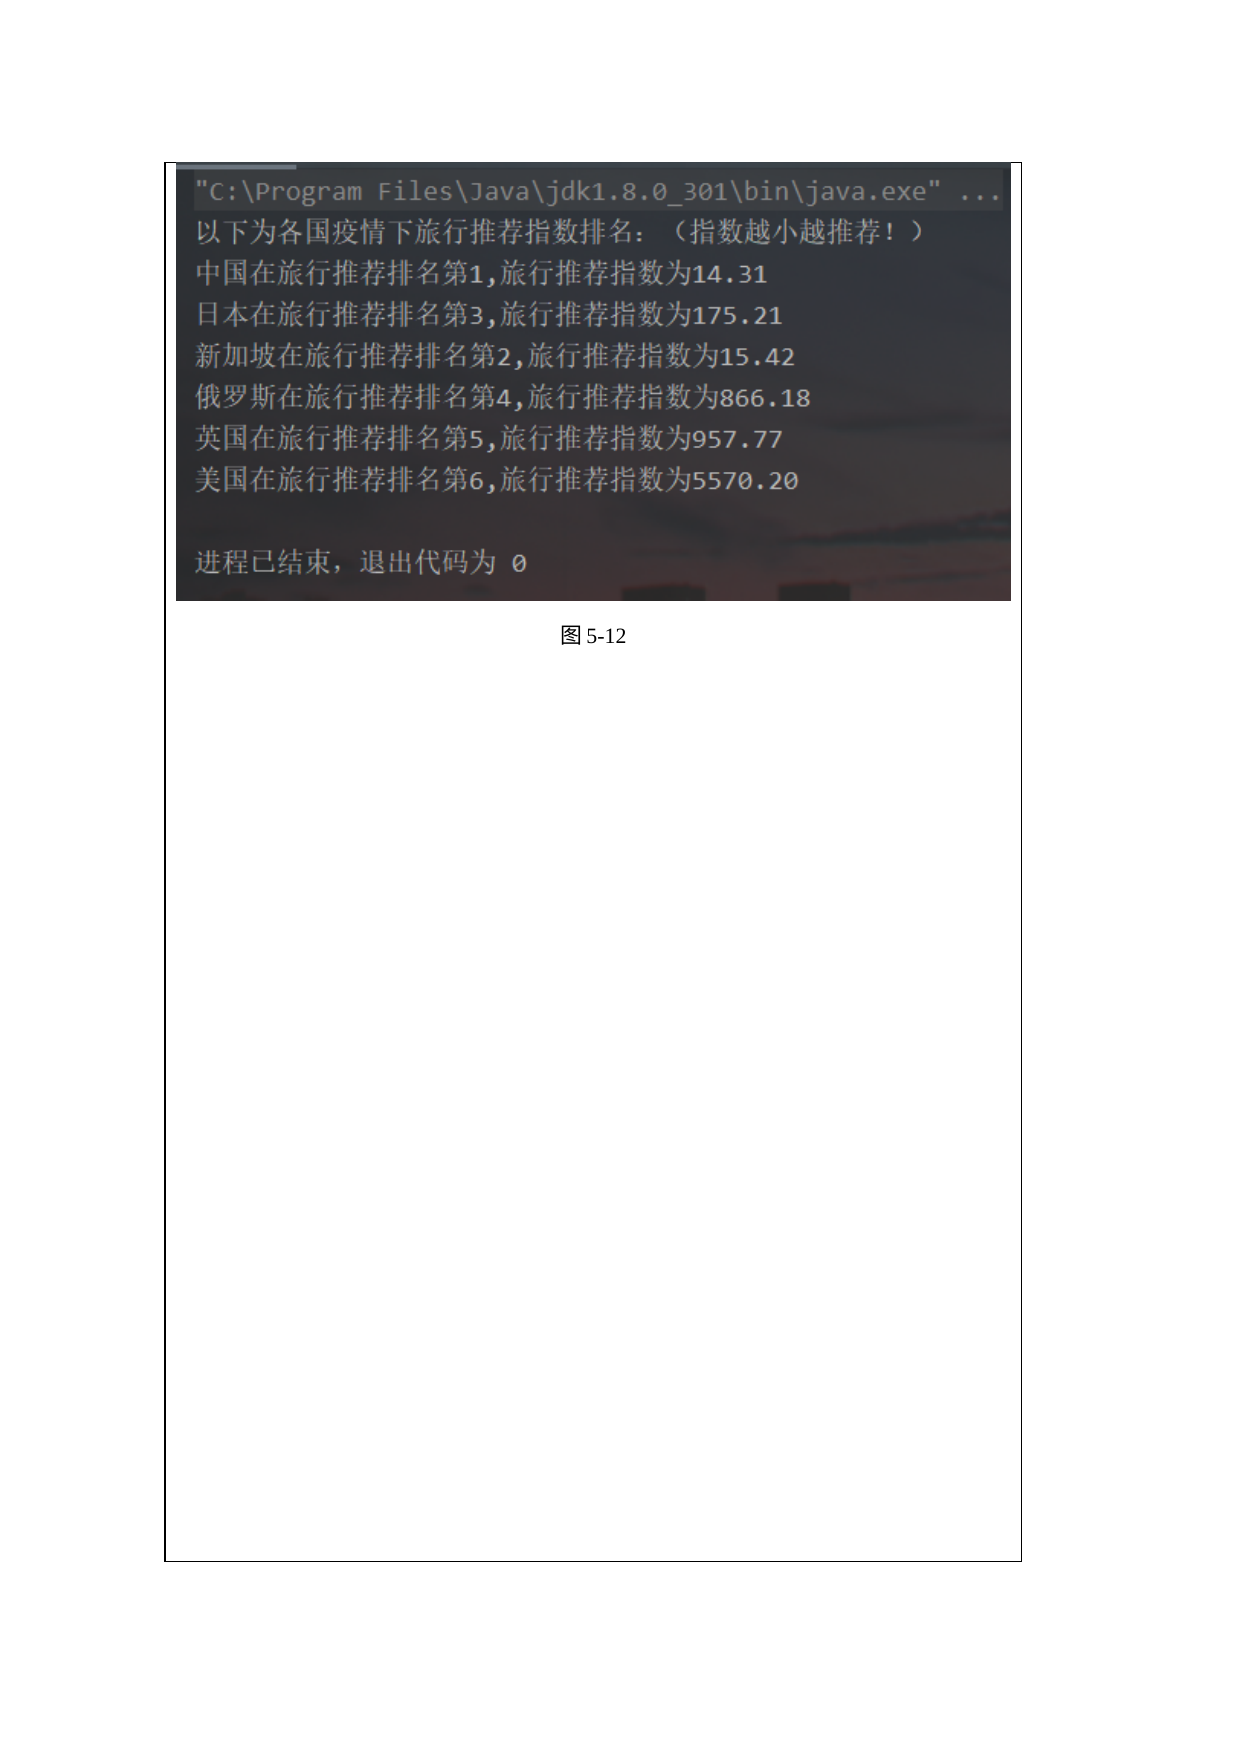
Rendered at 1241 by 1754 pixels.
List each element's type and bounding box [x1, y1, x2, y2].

picture [176, 162, 1011, 601]
table_header [166, 163, 1021, 1561]
